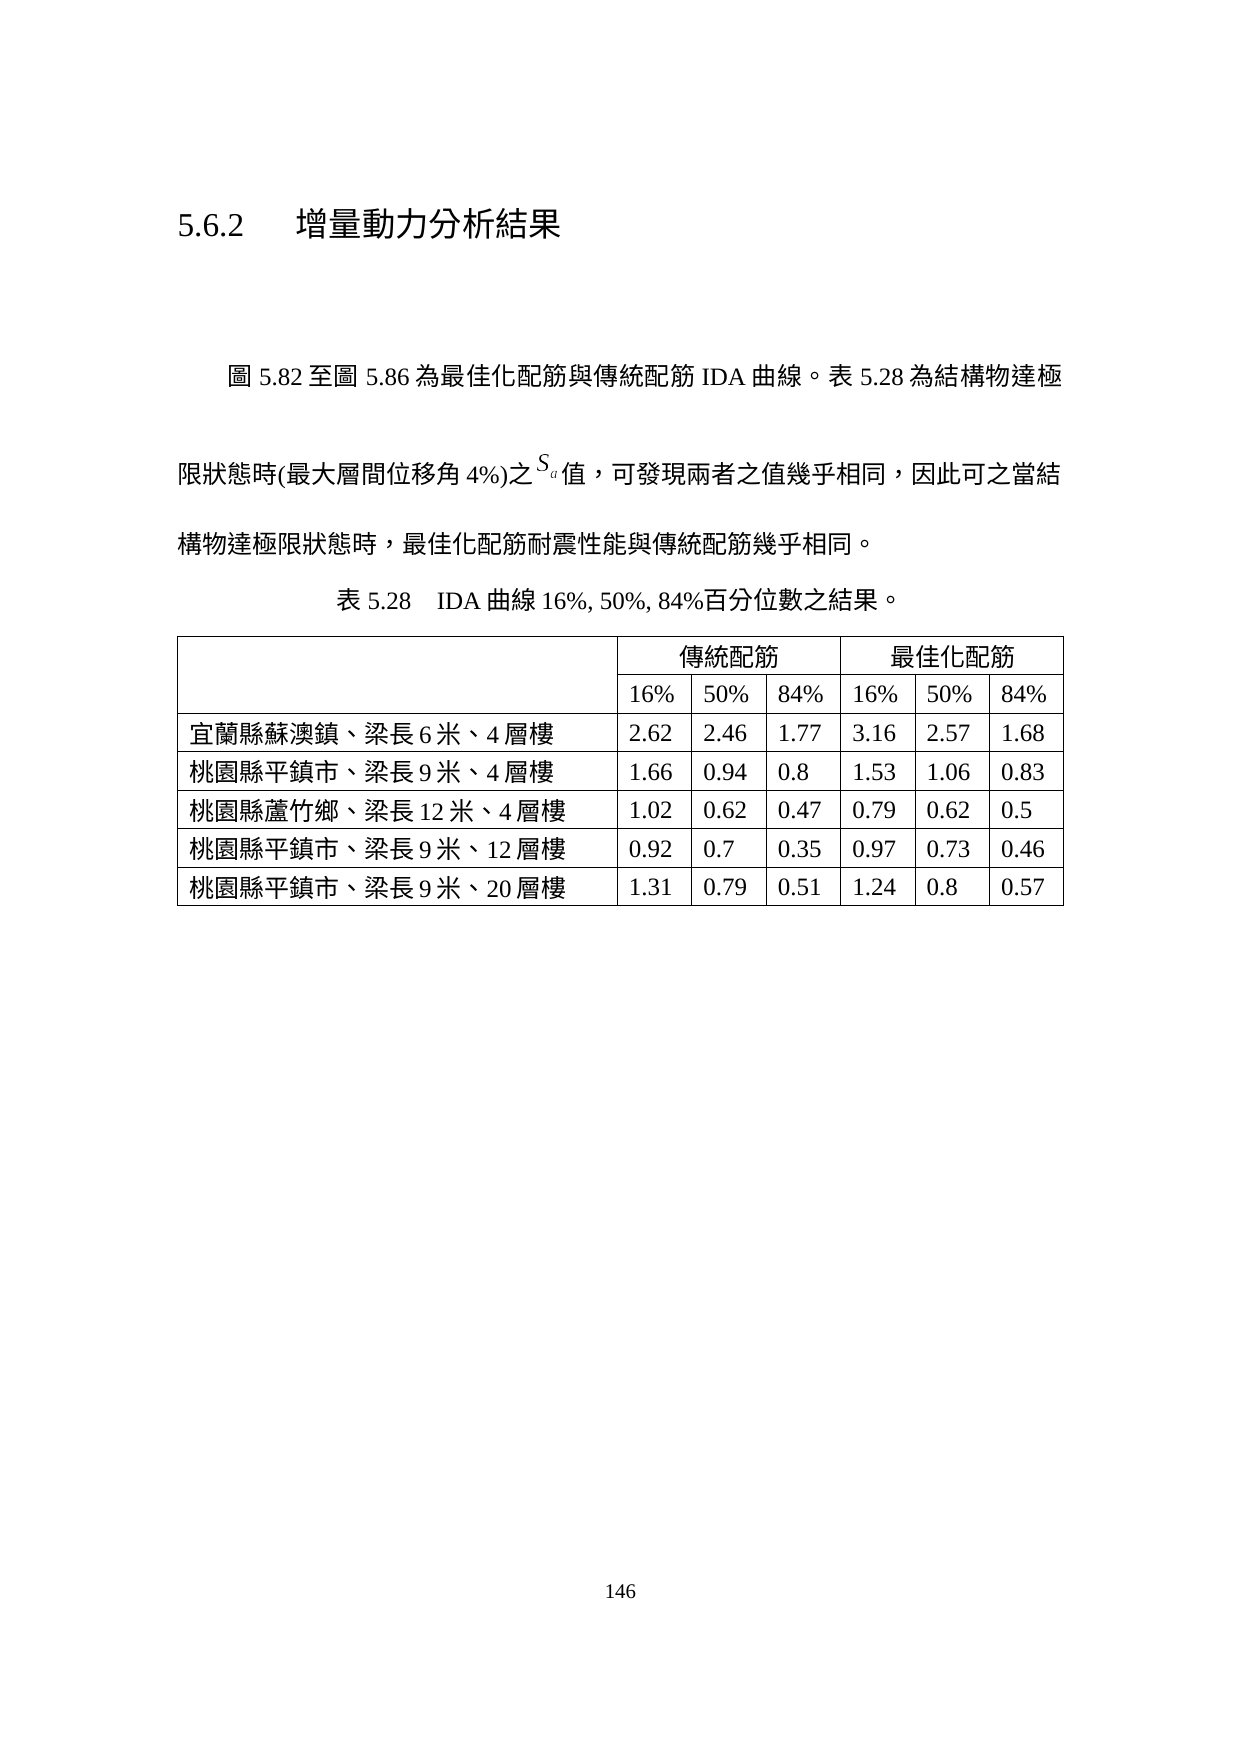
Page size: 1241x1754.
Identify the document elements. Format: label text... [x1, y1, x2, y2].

table_cell 1.31 [618, 868, 691, 905]
table_cell 0.51 [767, 868, 840, 905]
table_cell 0.35 [767, 829, 840, 867]
table_cell 2.46 [692, 714, 766, 751]
table_cell 0.5 [990, 791, 1063, 828]
table_cell 0.47 [767, 791, 840, 828]
table_cell 16% [841, 675, 915, 713]
table_cell 1.77 [767, 714, 840, 751]
table_cell 0.79 [841, 791, 915, 828]
table_cell 0.97 [841, 829, 915, 867]
table_cell 0.83 [990, 752, 1063, 790]
table_cell 桃園縣平鎮市、梁長9米、4層樓 [178, 752, 617, 790]
table_cell 0.62 [692, 791, 766, 828]
table_cell 0.46 [990, 829, 1063, 867]
table_cell 84% [767, 675, 840, 713]
table_cell 0.73 [916, 829, 989, 867]
table_cell 1.24 [841, 868, 915, 905]
table_cell 2.62 [618, 714, 691, 751]
table_cell 16% [618, 675, 691, 713]
table_cell 0.79 [692, 868, 766, 905]
table_cell 0.8 [767, 752, 840, 790]
table_cell 0.8 [916, 868, 989, 905]
table_header [178, 637, 617, 713]
table_cell 宜蘭縣蘇澳鎮、梁長6米、4層樓 [178, 714, 617, 751]
table_cell 3.16 [841, 714, 915, 751]
table_header 最佳化配筋 [841, 637, 1063, 674]
table_header 傳統配筋 [618, 637, 840, 674]
subtitle 增量動力分析結果 [177, 184, 1063, 259]
table_cell 84% [990, 675, 1063, 713]
table_cell 2.57 [916, 714, 989, 751]
table_cell 0.92 [618, 829, 691, 867]
table_cell 1.68 [990, 714, 1063, 751]
table_cell 50% [692, 675, 766, 713]
table_cell 桃園縣平鎮市、梁長9米、12層樓 [178, 829, 617, 867]
table_cell 桃園縣蘆竹鄉、梁長12米、4層樓 [178, 791, 617, 828]
table_cell 1.66 [618, 752, 691, 790]
table_cell 0.57 [990, 868, 1063, 905]
table_cell 0.62 [916, 791, 989, 828]
table_cell 0.7 [692, 829, 766, 867]
table_cell 0.94 [692, 752, 766, 790]
table_cell 1.06 [916, 752, 989, 790]
table_cell 50% [916, 675, 989, 713]
table_cell 桃園縣平鎮市、梁長9米、20層樓 [178, 868, 617, 905]
table_cell 1.53 [841, 752, 915, 790]
table_cell 1.02 [618, 791, 691, 828]
